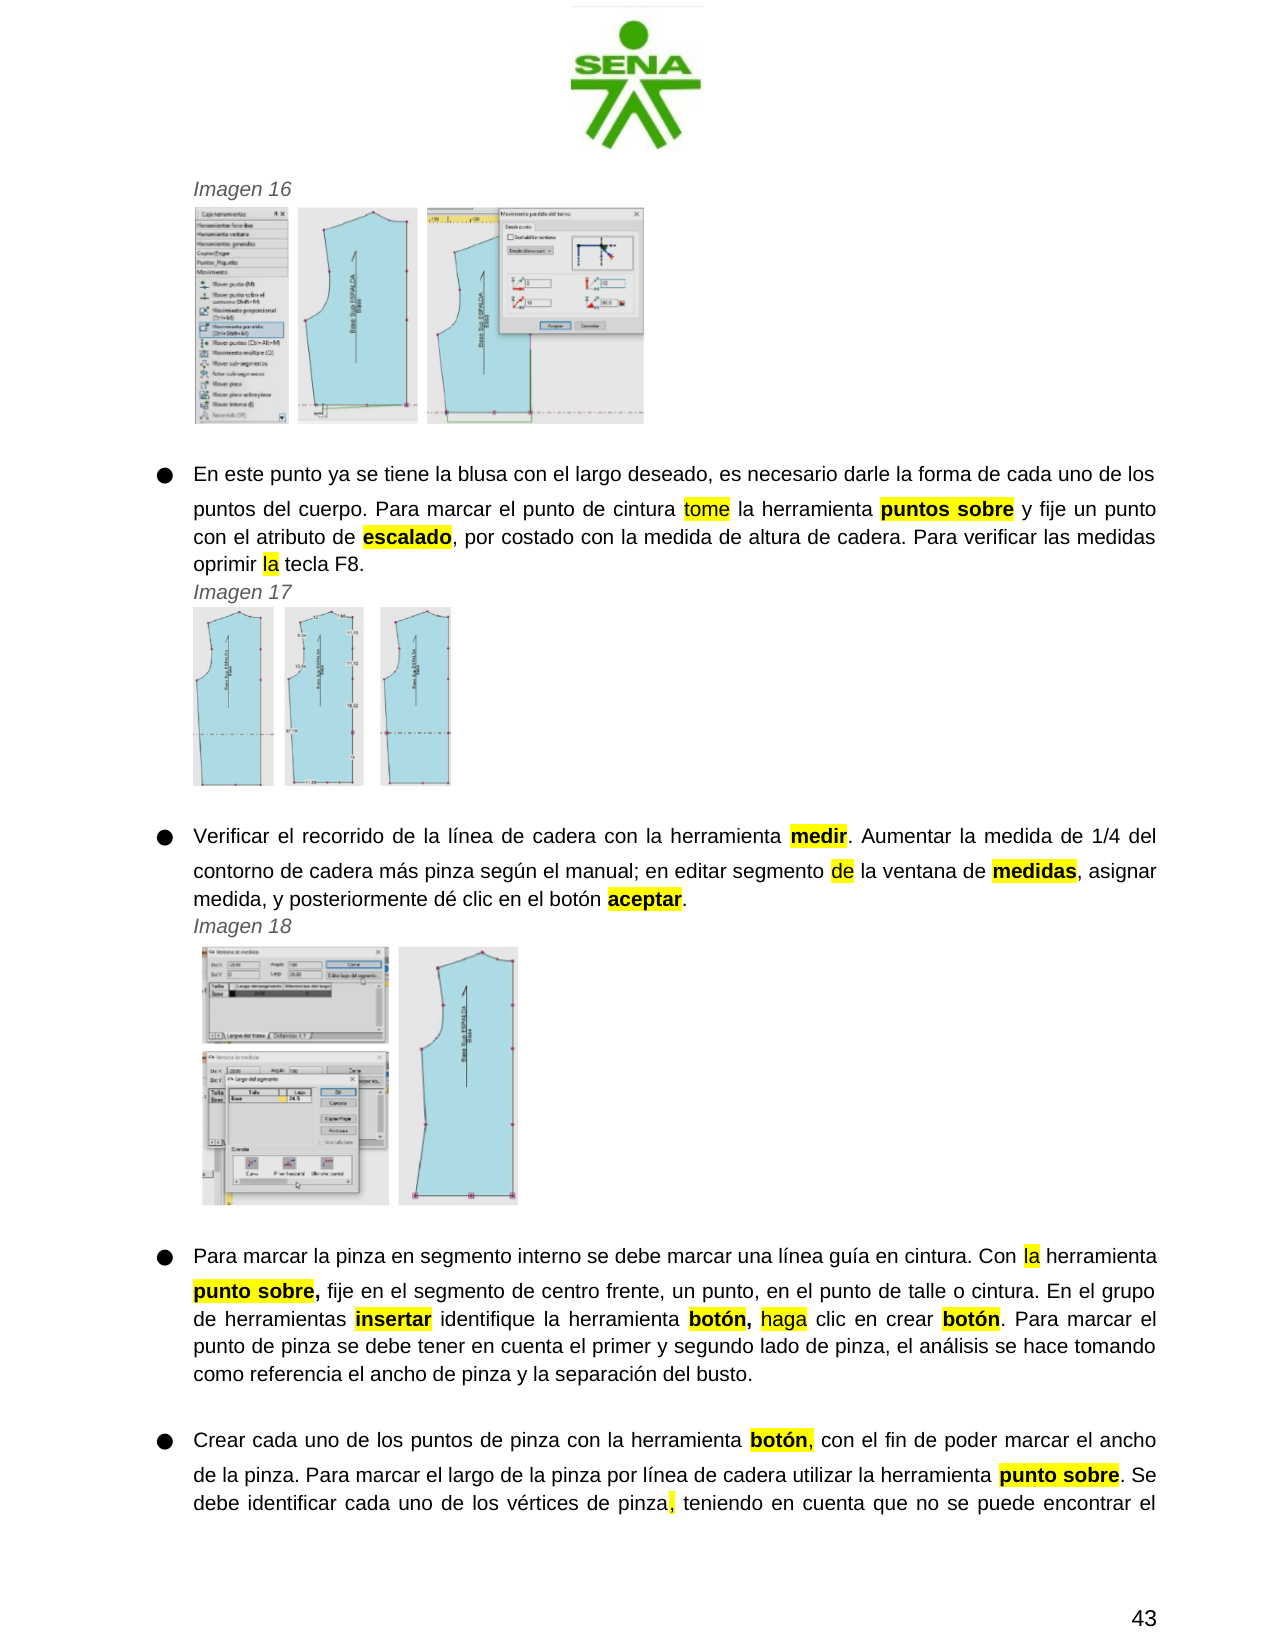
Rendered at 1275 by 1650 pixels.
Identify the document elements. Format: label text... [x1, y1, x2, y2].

list Verificar el recorrido de la línea de cadera con la herramienta medir. Aumentar la medida de 1/4 del contorno de cadera más pinza según el manual; en editar segmento de la ventana de medidas, asignar medida, y posteriormente dé clic en el botón aceptar. [156, 813, 1157, 911]
text Imagen 16 [118, 177, 1157, 201]
text Imagen 18 [118, 914, 1157, 938]
list En este punto ya se tiene la blusa con el largo deseado, es necesario darle la forma de cada uno de los puntos del cuerpo. Para marcar el punto de cintura tome la herramienta puntos sobre y fije un punto con el atributo de escalado, por costado con la medida de altura de cadera. Para verificar las medidas oprimir la tecla F8. [156, 451, 1157, 576]
picture [193, 607, 451, 786]
list Para marcar la pinza en segmento interno se debe marcar una línea guía en cintura. Con la herramienta punto sobre, fije en el segmento de centro frente, un punto, en el punto de talle o cintura. En el grupo de herramientas insertar identifique la herramienta botón, haga clic en crear botón. Para marcar el punto de pinza se debe tener en cuenta el primer y segundo lado de pinza, el análisis se hace tomando como referencia el ancho de pinza y la separación del busto. [156, 1233, 1157, 1386]
text Imagen 17 [118, 580, 1157, 604]
picture [569, 6, 703, 155]
picture [193, 204, 646, 424]
picture [193, 941, 519, 1206]
